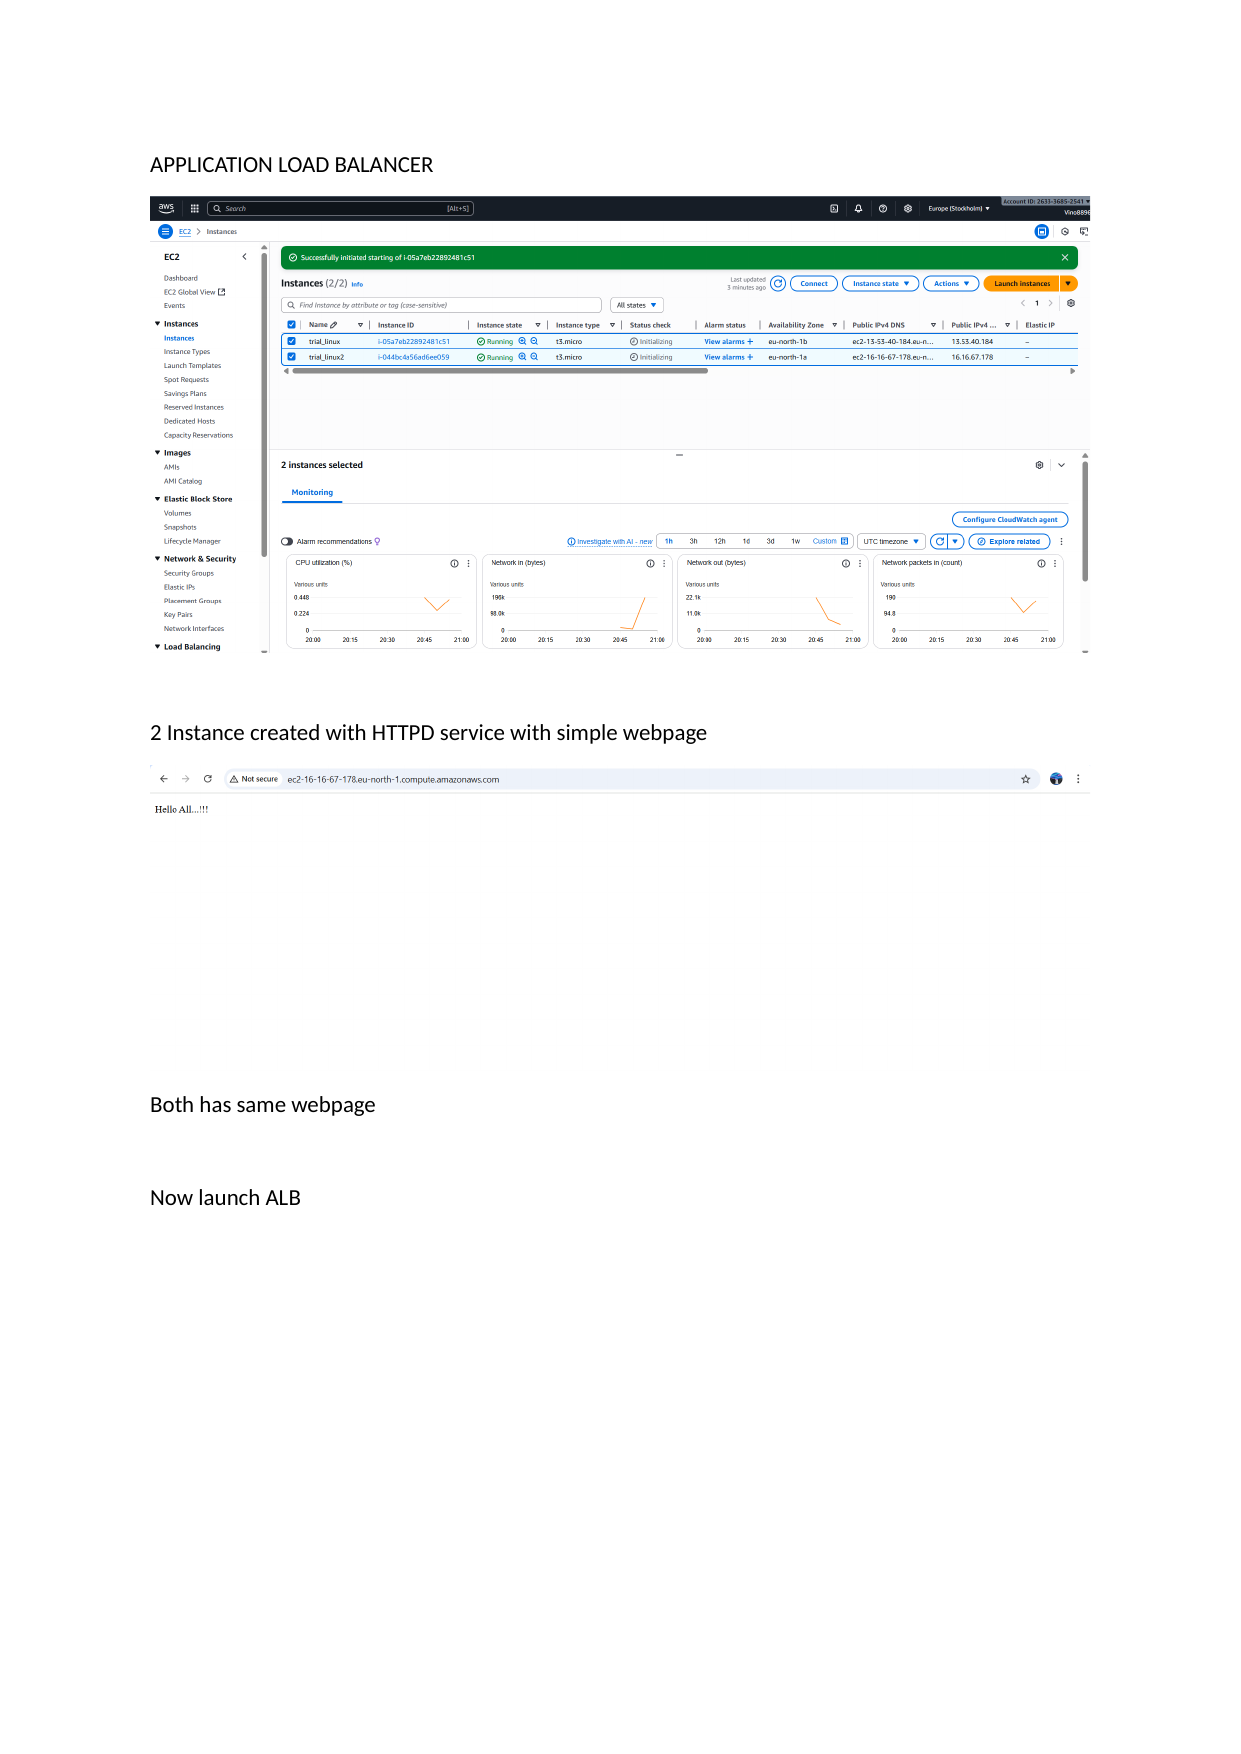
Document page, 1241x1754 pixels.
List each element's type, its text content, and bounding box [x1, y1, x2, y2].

text APPLICATION LOAD BALANCER [150, 150, 1090, 178]
text 2 Instance created with HTTPD service with simple webpage [150, 718, 1090, 746]
text Now launch ALB [150, 1183, 1090, 1212]
picture [150, 765, 1091, 1071]
text Both has same webpage [150, 1090, 1090, 1118]
picture [150, 196, 1091, 653]
